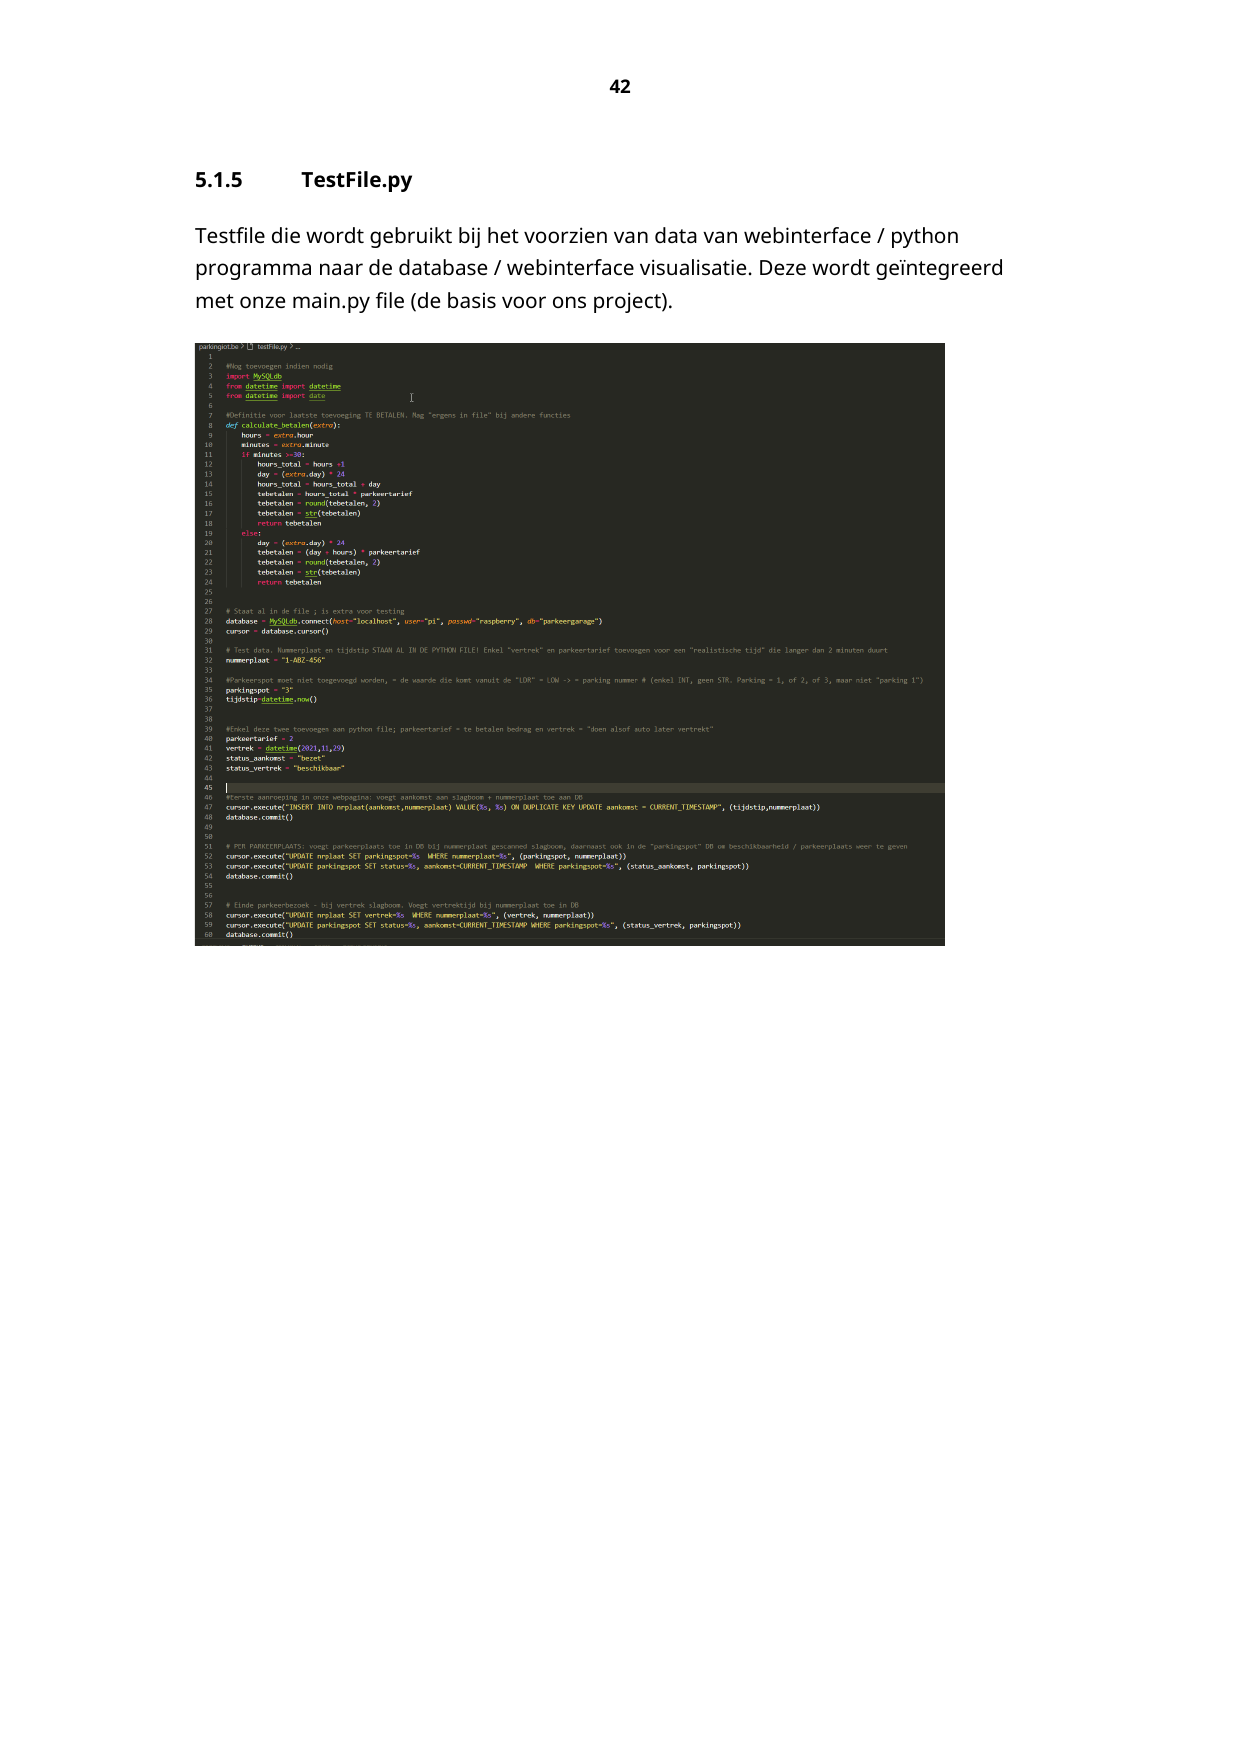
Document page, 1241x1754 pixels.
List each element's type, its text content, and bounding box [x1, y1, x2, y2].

text Testfile die wordt gebruikt bij het voorzien van data van webinterface / python programma naar de database / webinterface visualisatie. Deze wordt geïntegreerd met onze main.py file (de basis voor ons project). [195, 221, 1045, 314]
picture [194, 343, 945, 946]
subtitle TestFile.py [195, 165, 1045, 193]
